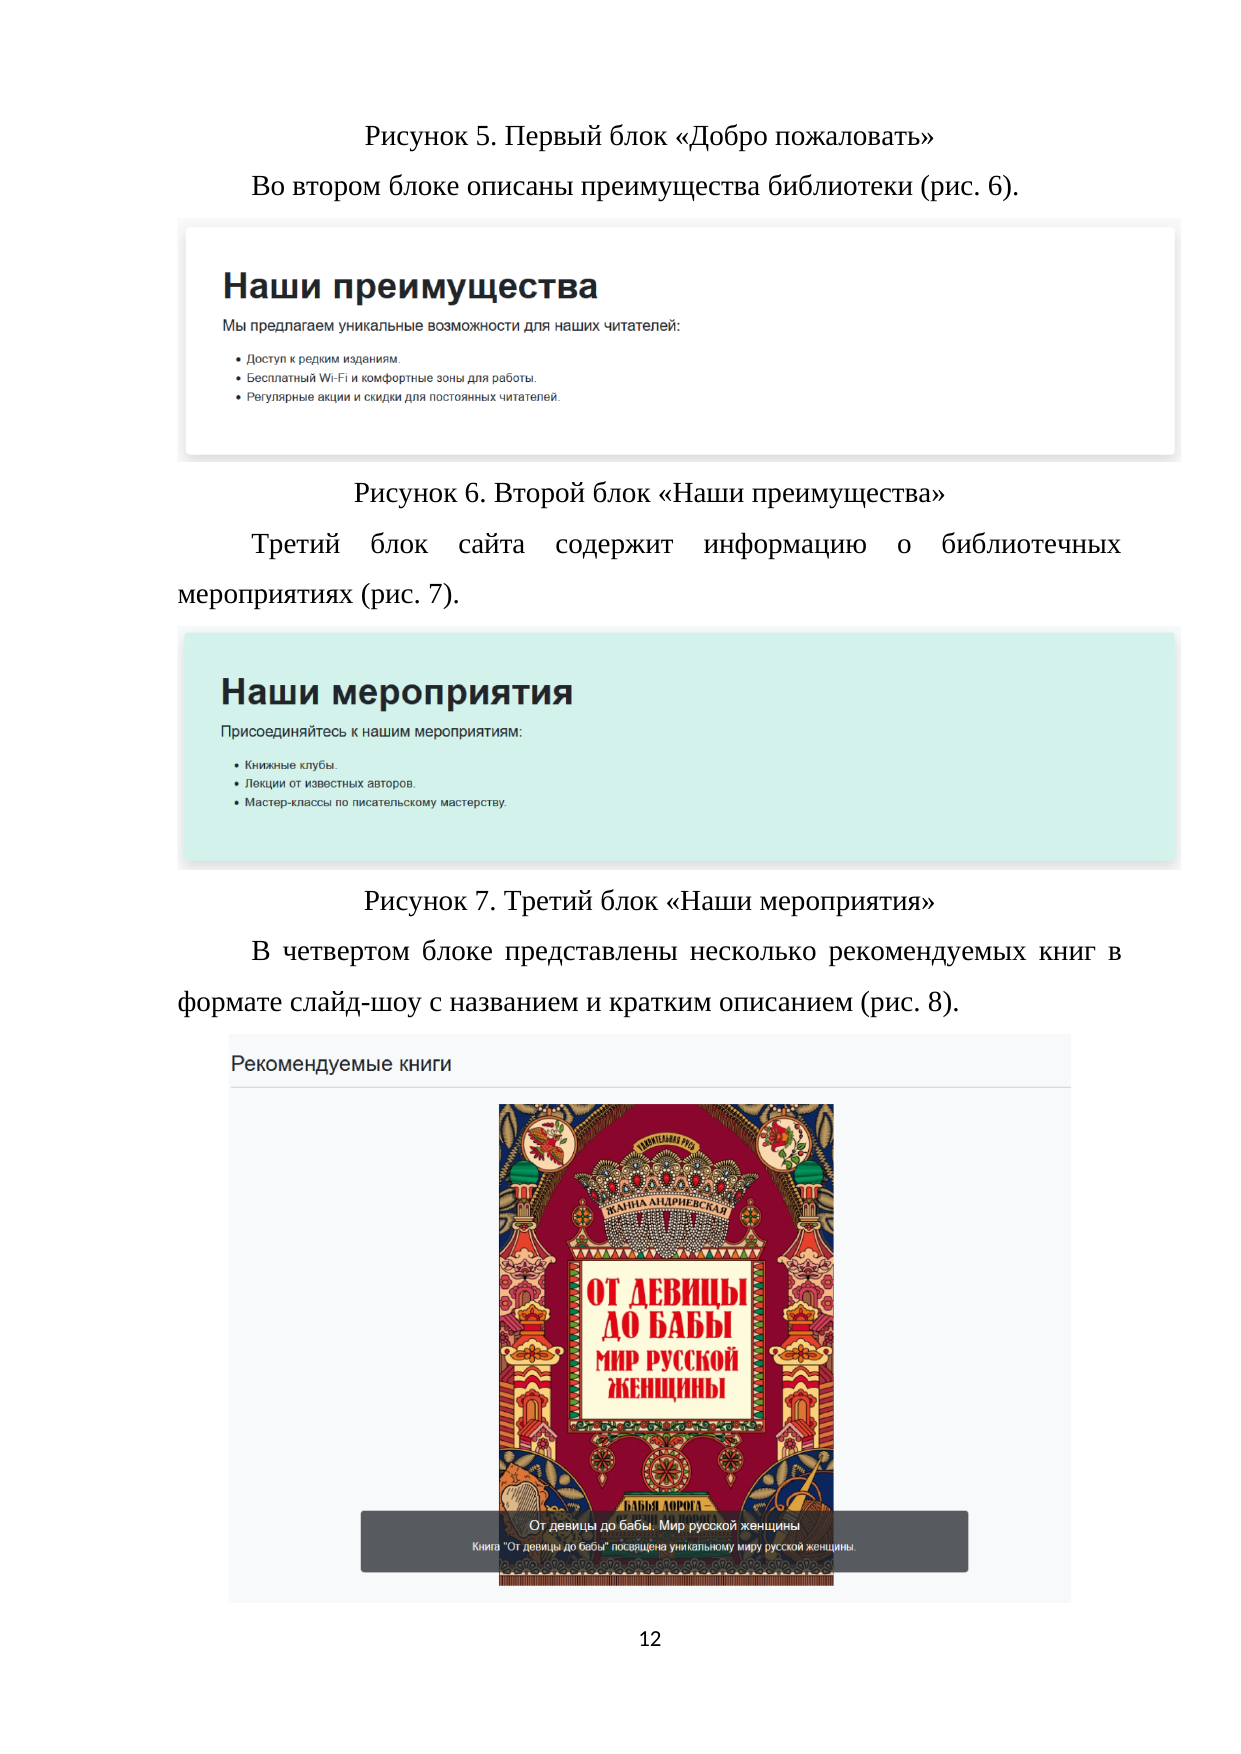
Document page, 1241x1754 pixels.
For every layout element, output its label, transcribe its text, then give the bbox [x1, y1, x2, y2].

picture [228, 1034, 1071, 1603]
text Рисунок 5. Первый блок «Добро пожаловать» [177, 118, 1122, 152]
text Рисунок 7. Третий блок «Наши мероприятия» [177, 883, 1122, 917]
text В четвертом блоке представлены несколько рекомендуемых книг в формате слайд-шоу с названием и кратким описанием (рис. 8). [177, 933, 1122, 1017]
text Рисунок 6. Второй блок «Наши преимущества» [177, 476, 1122, 509]
text Третий блок сайта содержит информацию о библиотечных мероприятиях (рис. 7). [177, 526, 1122, 610]
picture [177, 626, 1182, 870]
text Во втором блоке описаны преимущества библиотеки (рис. 6). [177, 168, 1122, 202]
picture [177, 218, 1182, 462]
